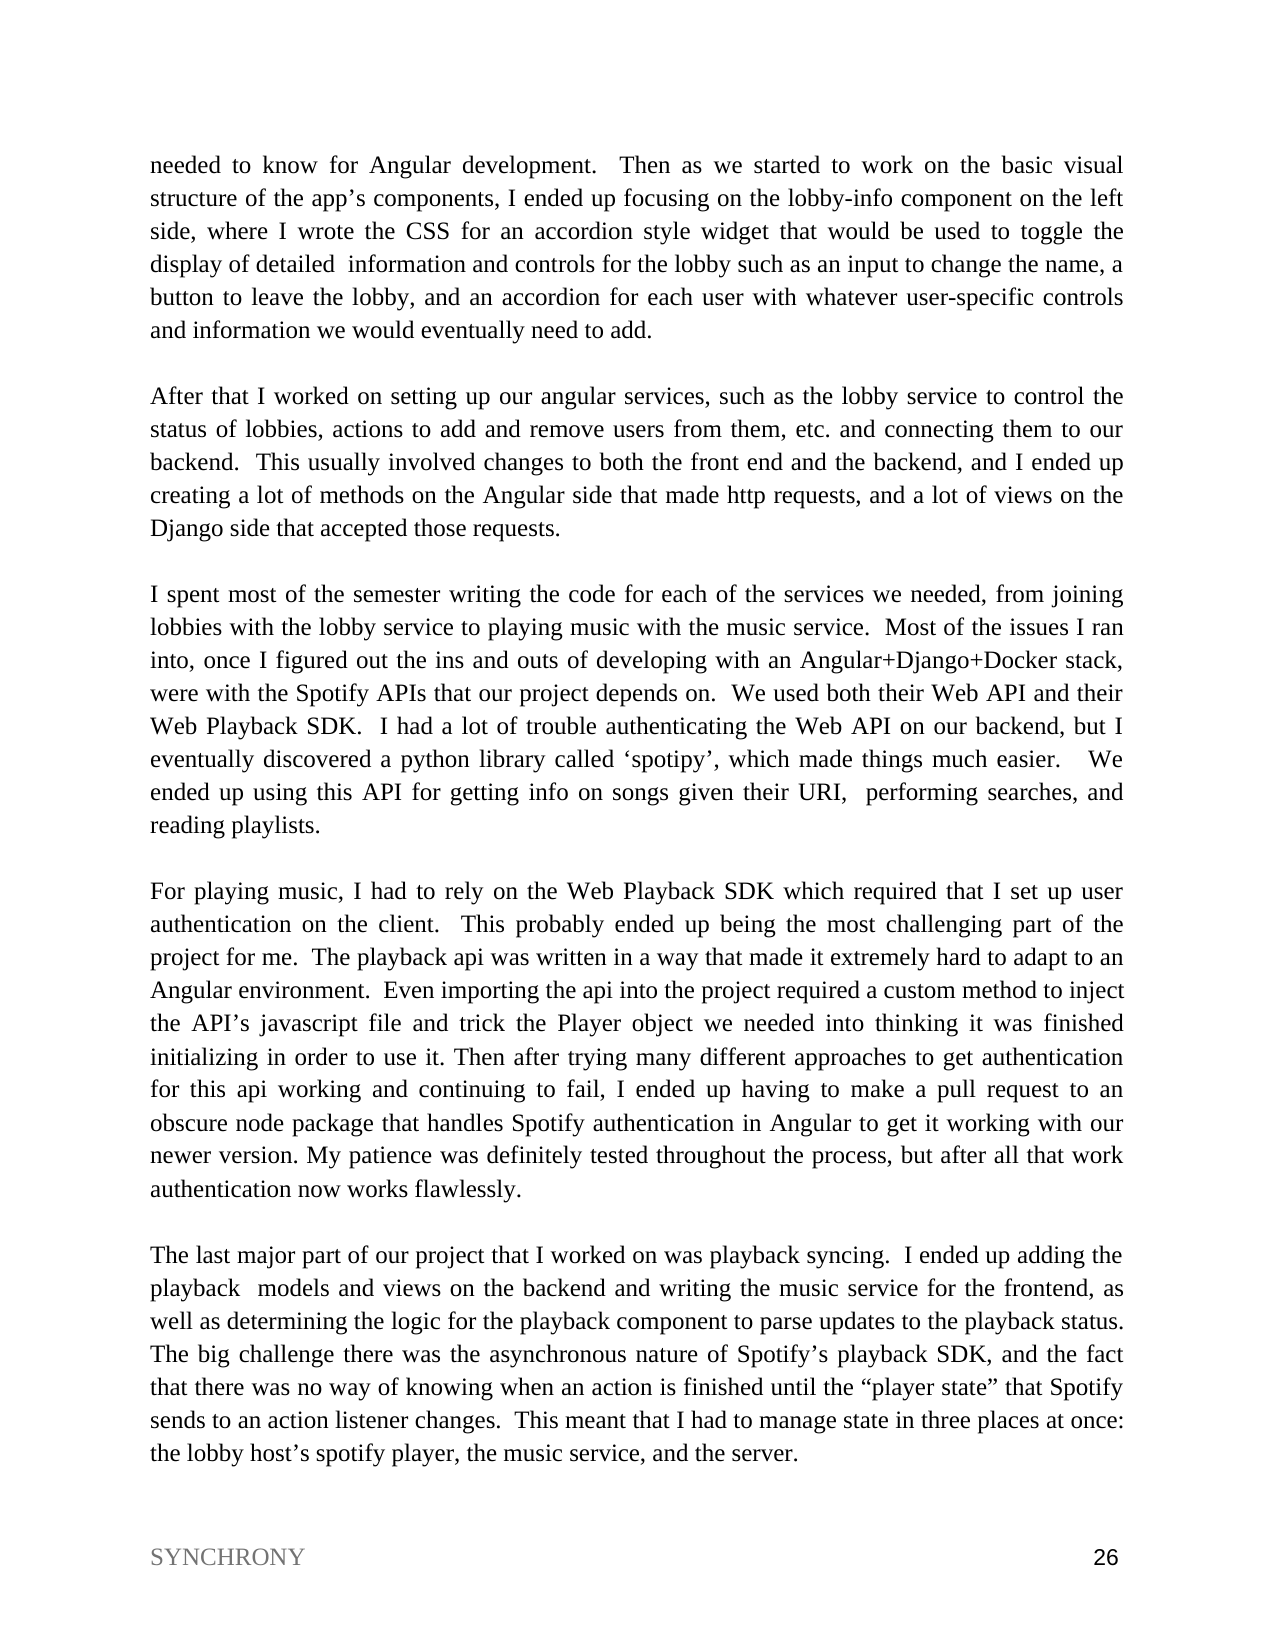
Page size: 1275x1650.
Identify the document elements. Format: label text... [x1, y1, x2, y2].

text The last major part of our project that I worked on was playback syncing. I ended up adding the playback models and views on the backend and writing the music service for the frontend, as well as determining the logic for the playback component to parse updates to the playback status. The big challenge there was the asynchronous nature of Spotify’s playback SDK, and the fact that there was no way of knowing when an action is finished until the “player state” that Spotify sends to an action listener changes. This meant that I had to manage state in three places at once: the lobby host’s spotify player, the music service, and the server. [150, 1240, 1125, 1467]
text For playing music, I had to rely on the Web Playback SDK which required that I set up user authentication on the client. This probably ended up being the most challenging part of the project for me. The playback api was written in a way that made it extremely hard to adapt to an Angular environment. Even importing the api into the project required a custom method to inject the API’s javascript file and trick the Player object we needed into thinking it was finished initializing in order to use it. Then after trying many different approaches to get authentication for this api working and continuing to fail, I ended up having to make a pull request to an obscure node package that handles Spotify authentication in Angular to get it working with our newer version. My patience was definitely tested throughout the process, but after all that work authentication now works flawlessly. [150, 876, 1125, 1202]
text I spent most of the semester writing the code for each of the services we needed, from joining lobbies with the lobby service to playing music with the music service. Most of the issues I ran into, once I figured out the ins and outs of developing with an Angular+Django+Docker stack, were with the Spotify APIs that our project depends on. We used both their Web API and their Web Playback SDK. I had a lot of trouble authenticating the Web API on our backend, but I eventually discovered a python library called ‘spotipy’, which made things much easier. We ended up using this API for getting info on songs given their URI, performing searches, and reading playlists. [150, 579, 1125, 839]
text After that I worked on setting up our angular services, such as the lobby service to control the status of lobbies, actions to add and remove users from them, etc. and connecting them to our backend. This usually involved changes to both the front end and the backend, and I ended up creating a lot of methods on the Angular side that made http requests, and a lot of views on the Django side that accepted those requests. [150, 381, 1125, 542]
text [150, 150, 1125, 344]
